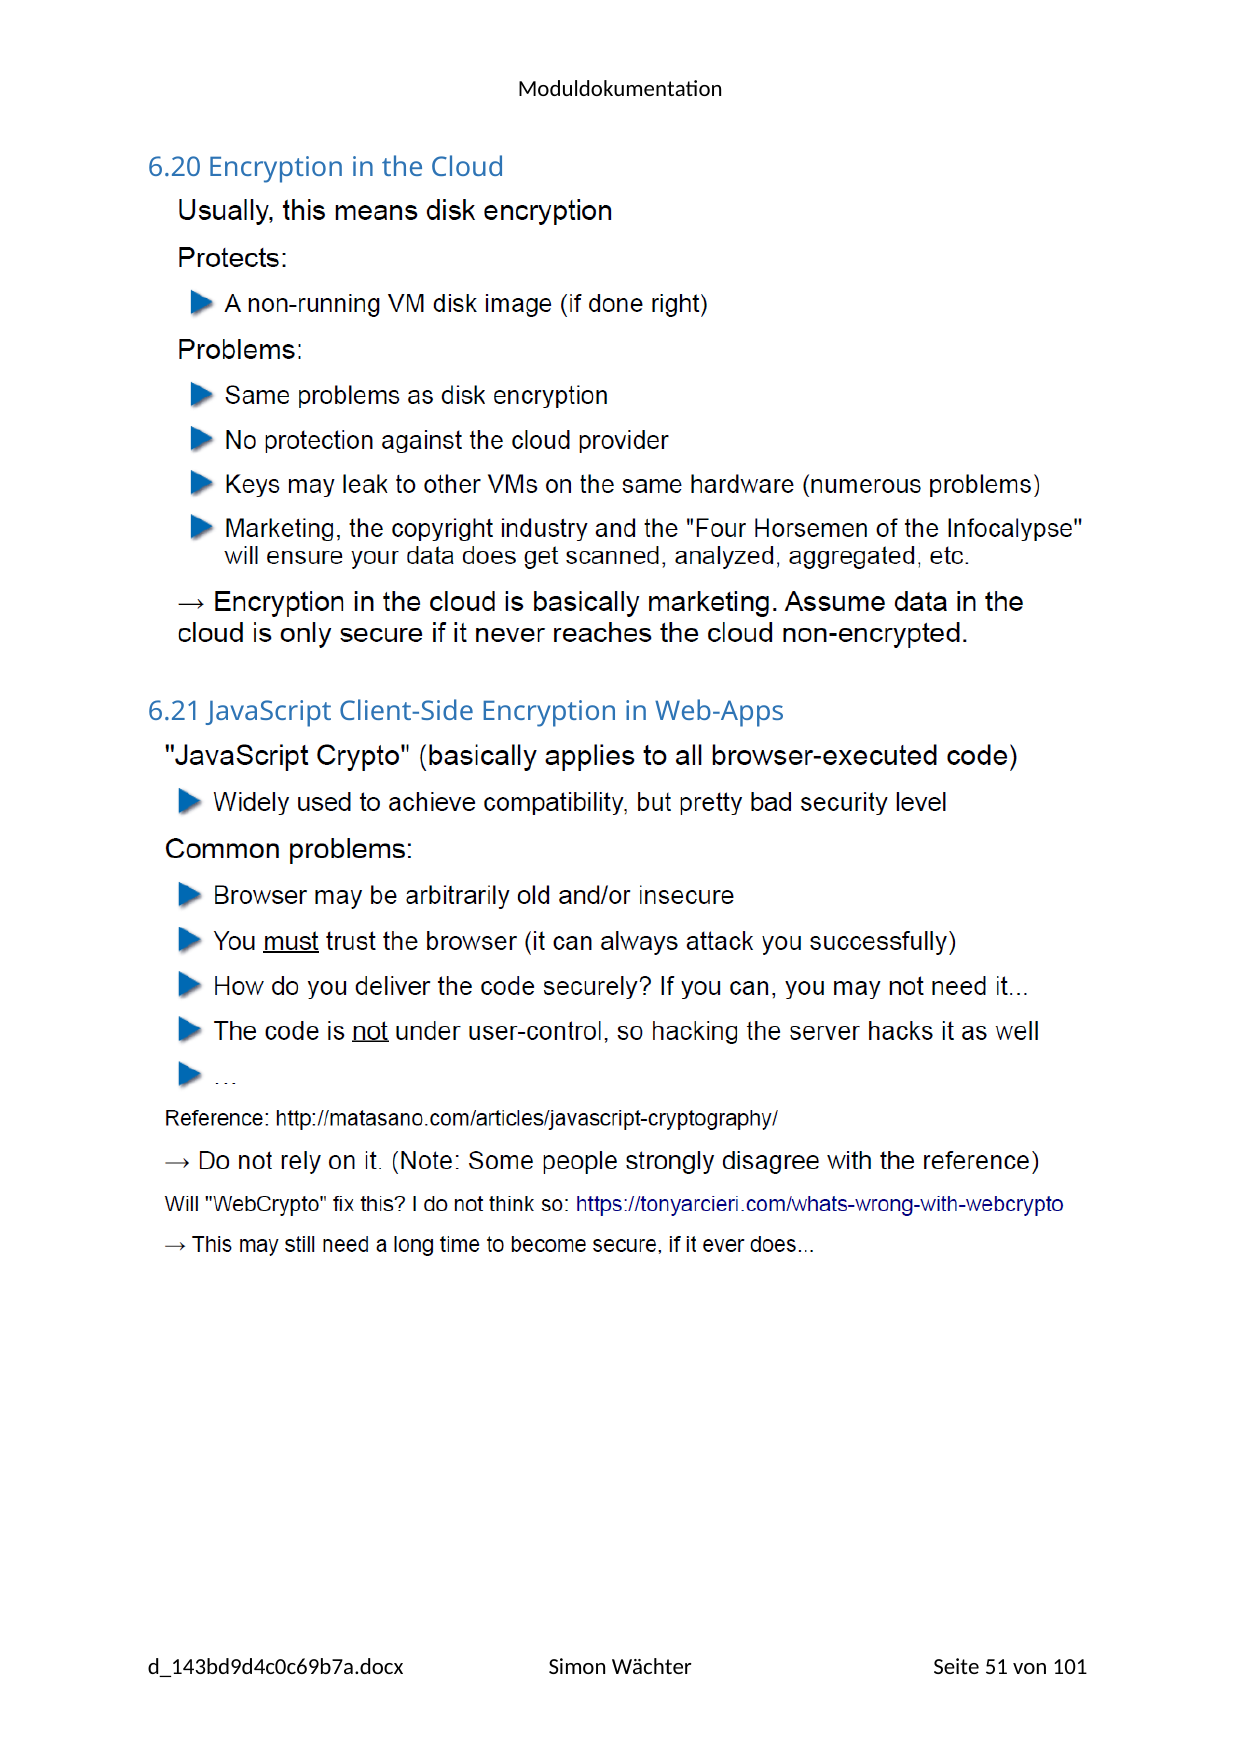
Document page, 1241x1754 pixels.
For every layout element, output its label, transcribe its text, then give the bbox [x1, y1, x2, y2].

subtitle Encryption in the Cloud [148, 148, 1093, 184]
subtitle JavaScript Client-Side Encryption in Web-Apps [148, 691, 1093, 728]
picture [147, 731, 1093, 1267]
picture [147, 187, 1093, 673]
